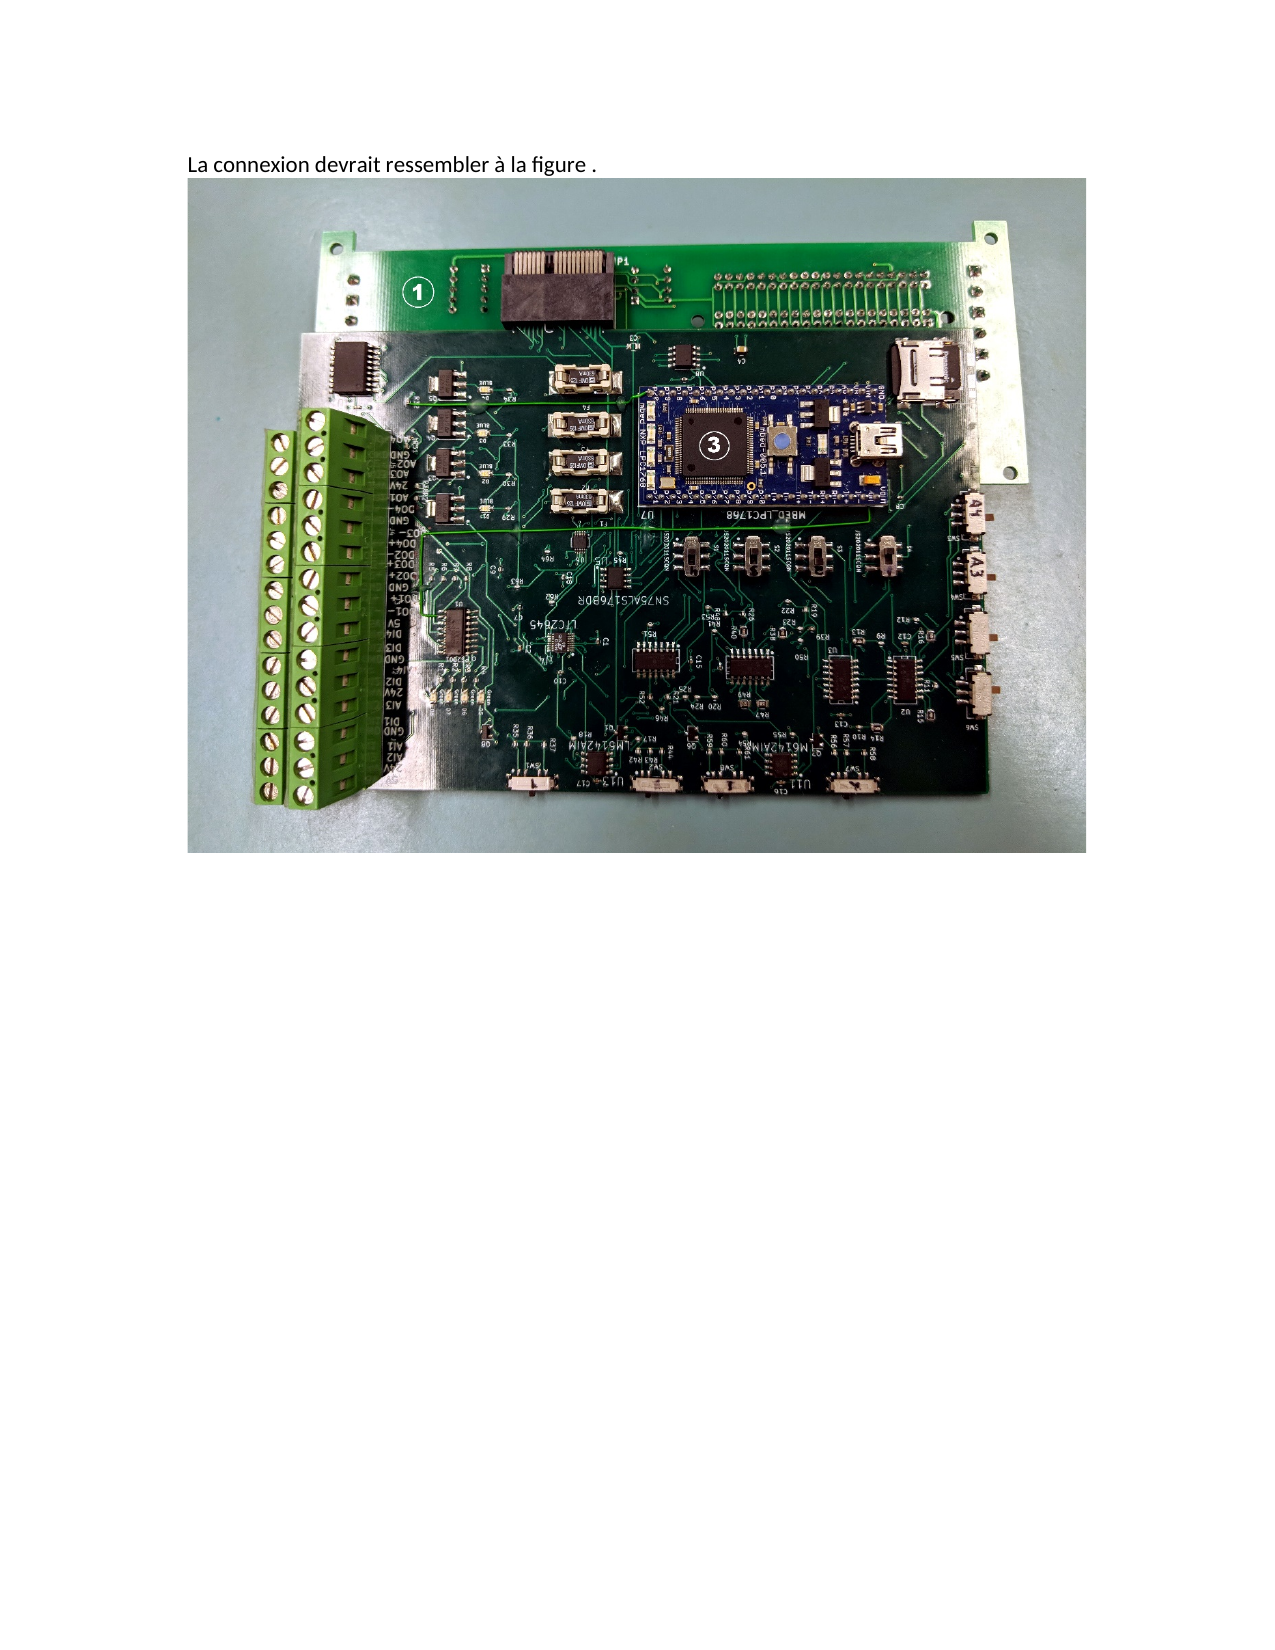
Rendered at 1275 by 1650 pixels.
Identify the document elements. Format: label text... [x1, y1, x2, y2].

picture [187, 178, 1087, 853]
text La connexion devrait ressembler à la figure . [187, 150, 1087, 178]
